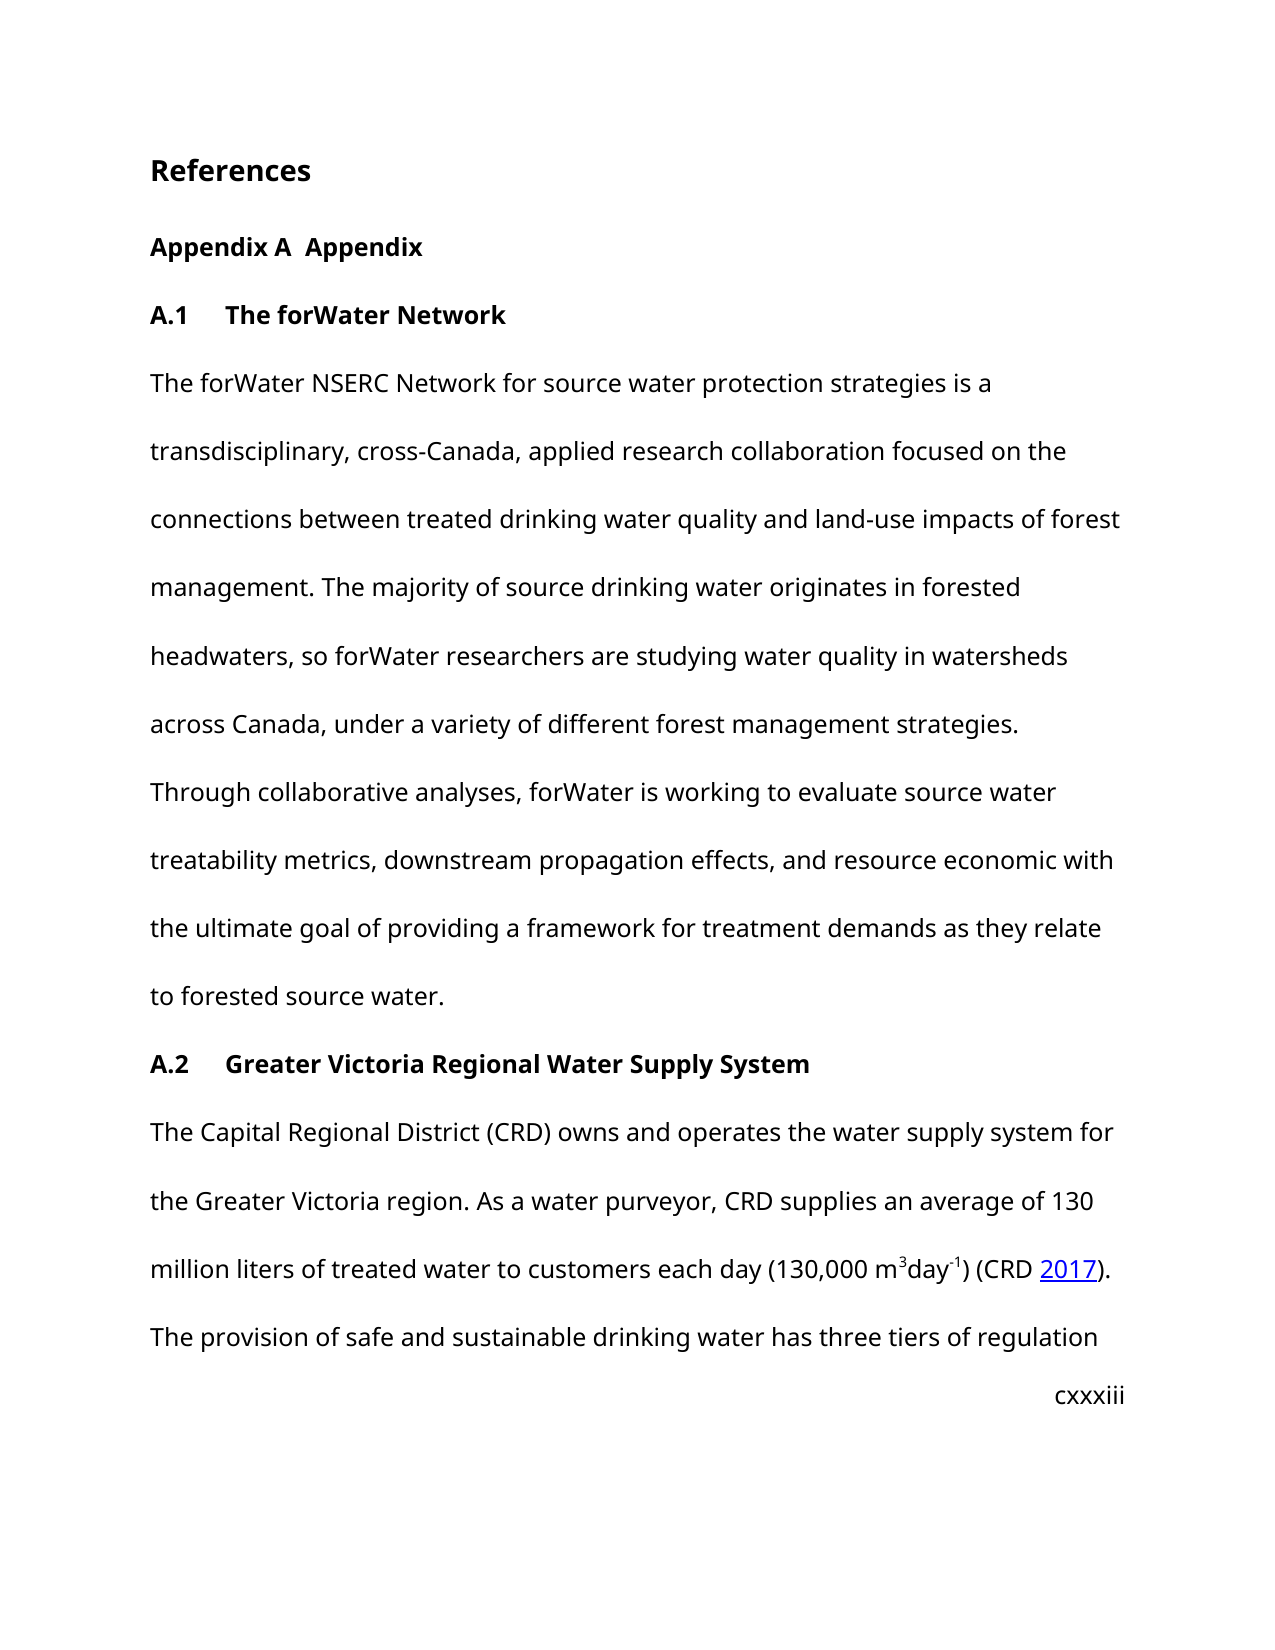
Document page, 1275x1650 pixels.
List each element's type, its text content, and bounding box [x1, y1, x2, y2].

subtitle Appendix [150, 229, 1125, 263]
subtitle Greater Victoria Regional Water Supply System [150, 1047, 1125, 1081]
text The forWater NSERC Network for source water protection strategies is a transdisciplinary, cross-Canada, applied research collaboration focused on the connections between treated drinking water quality and land-use impacts of forest management. The majority of source drinking water originates in forested headwaters, so forWater researchers are studying water quality in watersheds across Canada, under a variety of different forest management strategies. Through collaborative analyses, forWater is working to evaluate source water treatability metrics, downstream propagation effects, and resource economic with the ultimate goal of providing a framework for treatment demands as they relate to forested source water. [150, 366, 1125, 1013]
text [150, 1115, 1125, 1353]
subtitle The forWater Network [150, 297, 1125, 332]
subtitle References [150, 150, 1125, 190]
